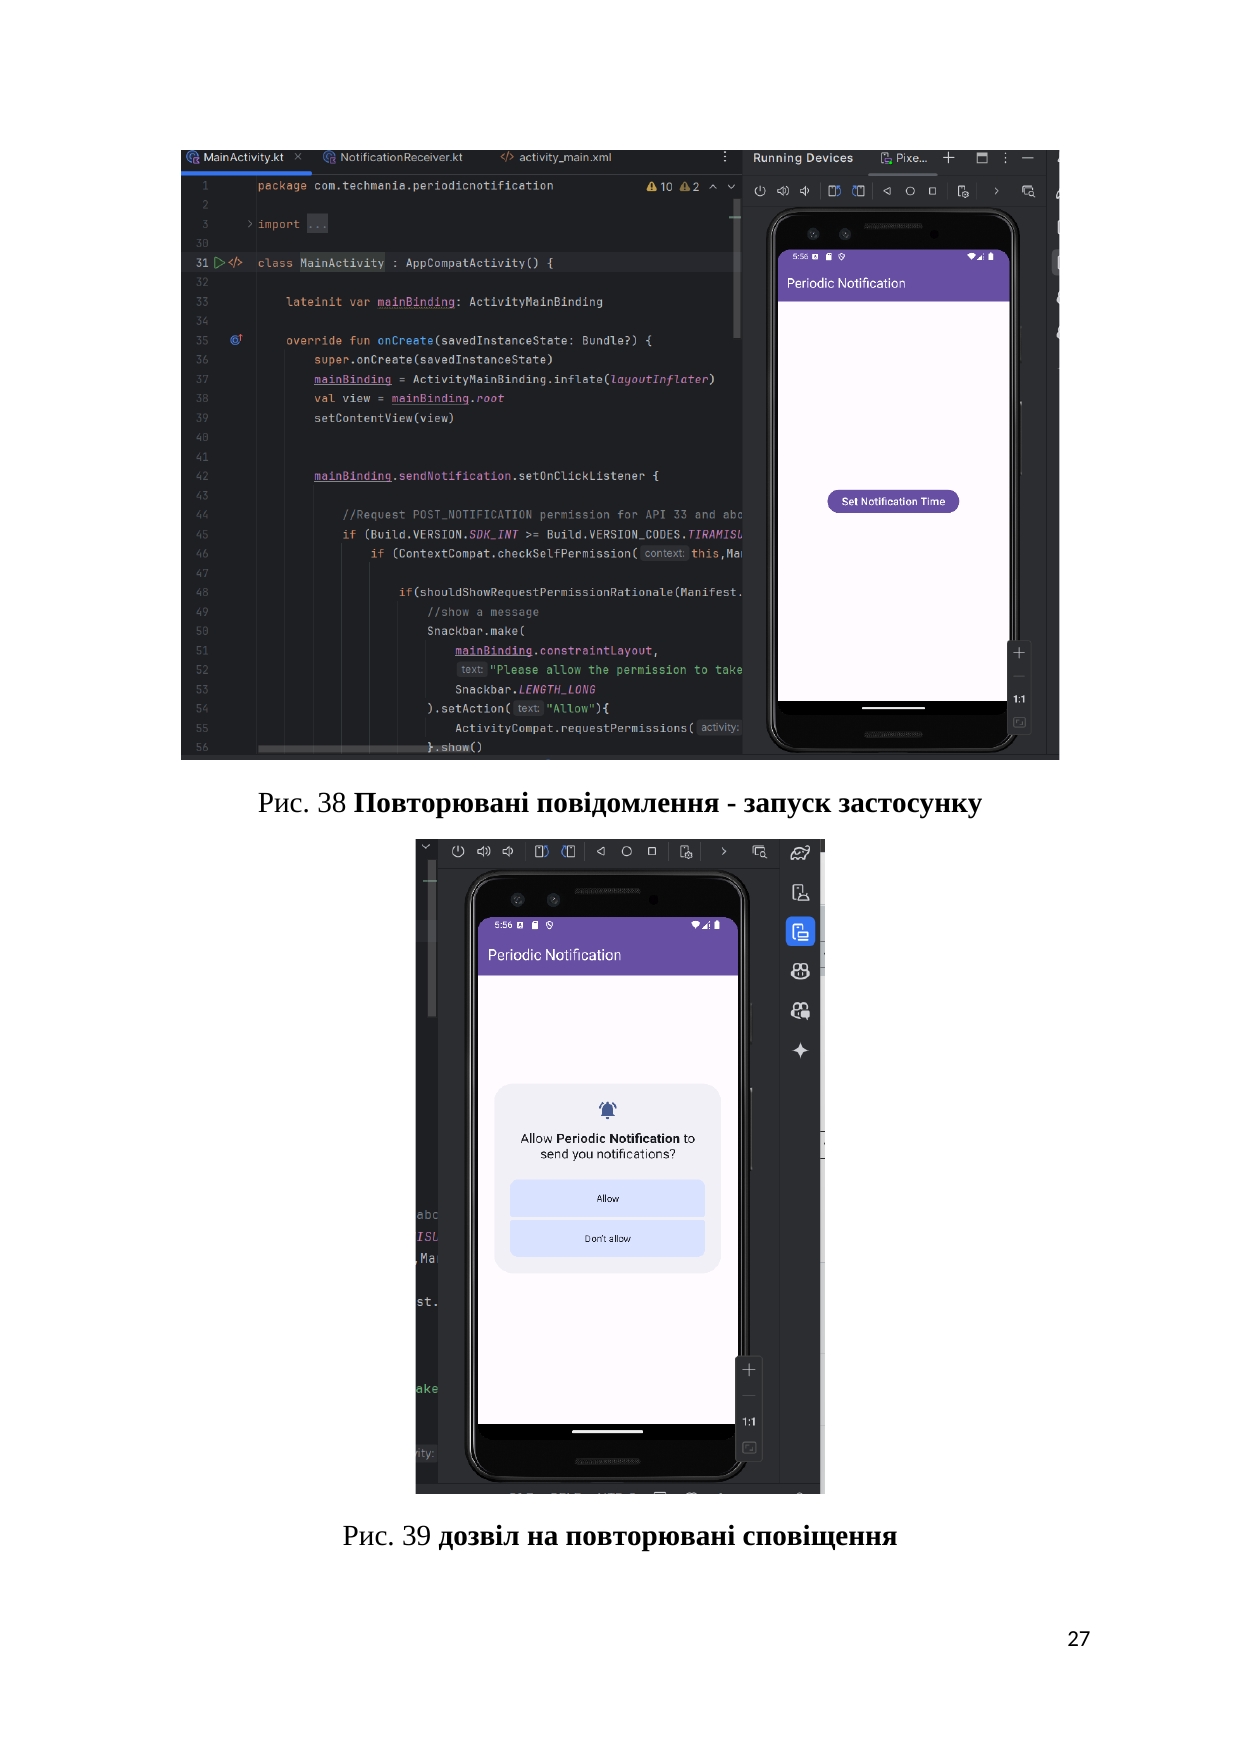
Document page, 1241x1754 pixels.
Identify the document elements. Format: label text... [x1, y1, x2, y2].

picture [415, 839, 825, 1494]
text Рис. 39 дозвіл на повторювані сповіщення [150, 1518, 1090, 1552]
text Рис. 38 Повторювані повідомлення - запуск застосунку [150, 785, 1090, 818]
picture [181, 150, 1060, 760]
